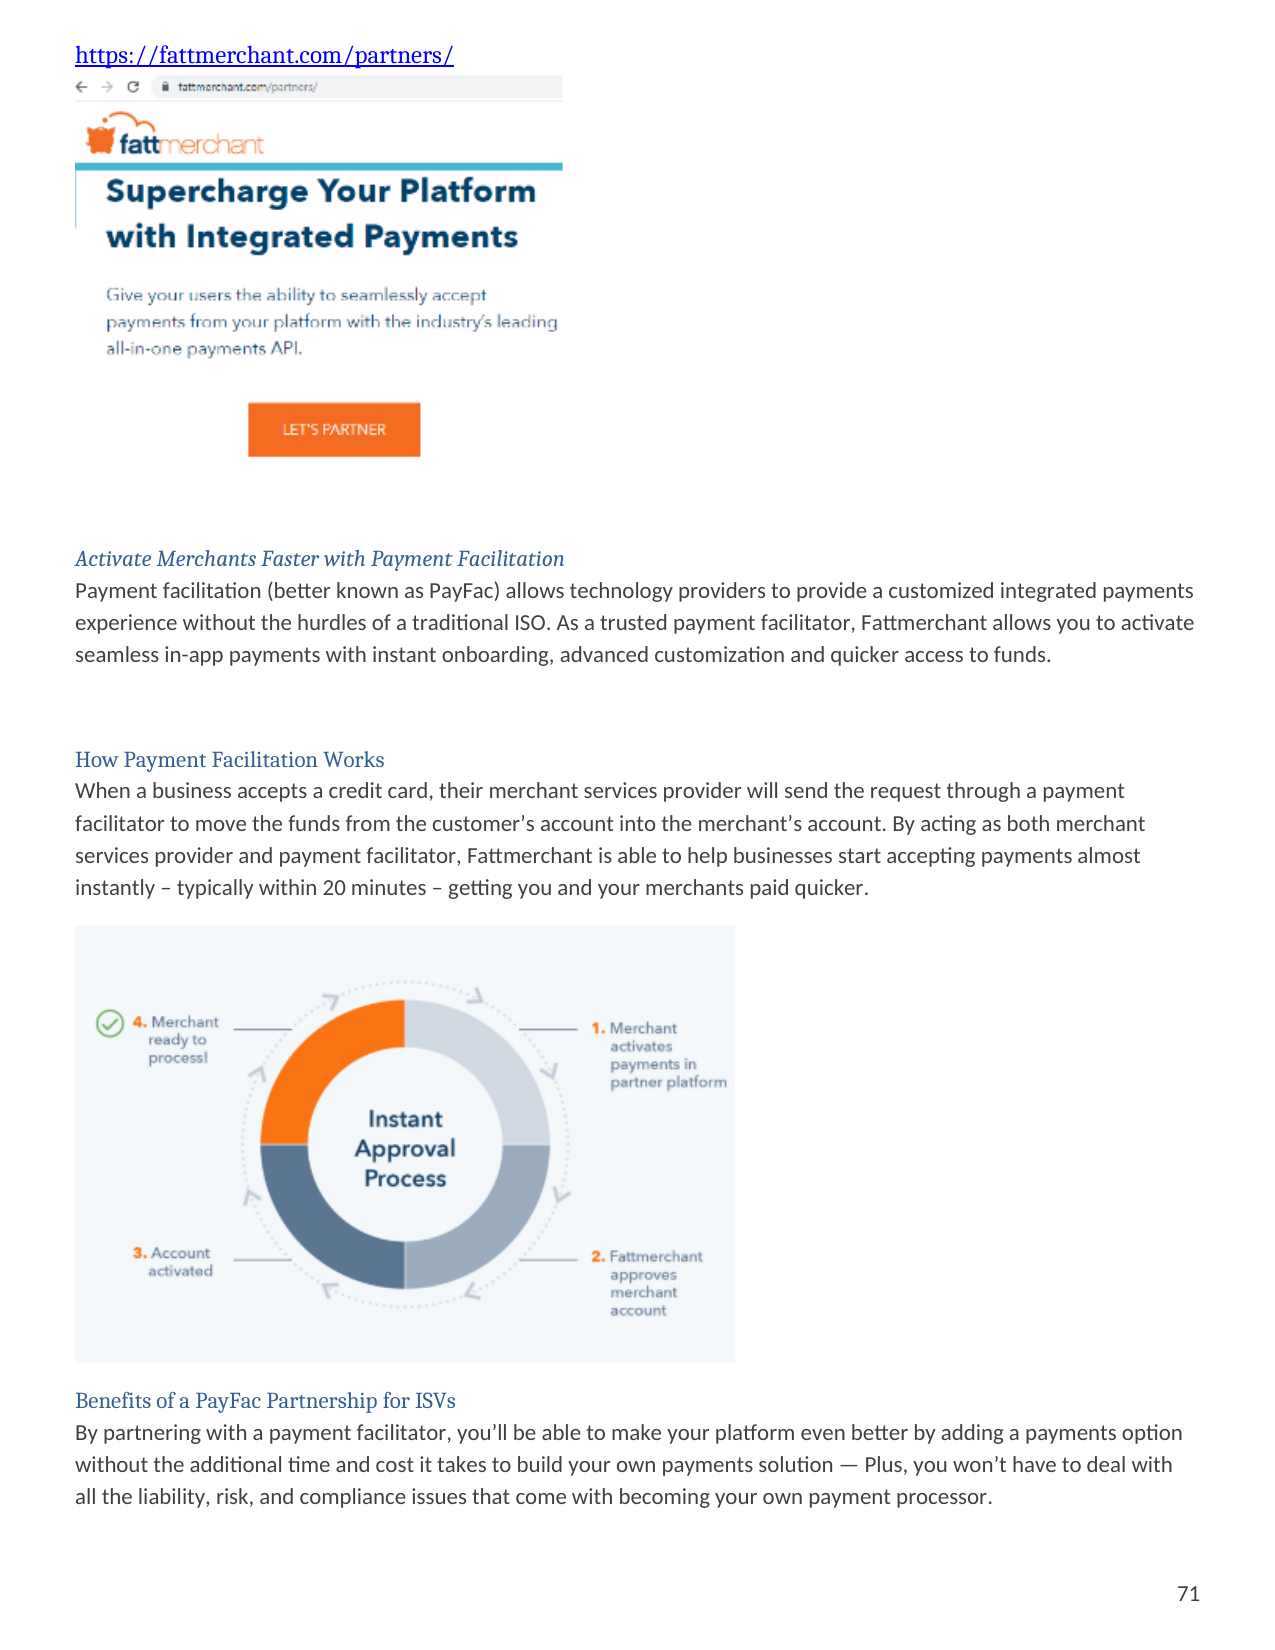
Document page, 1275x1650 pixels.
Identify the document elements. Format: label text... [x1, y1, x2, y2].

text When a business accepts a credit card, their merchant services provider will send the request through a payment facilitator to move the funds from the customer’s account into the merchant’s account. By acting as both merchant services provider and payment facilitator, Fattmerchant is able to help businesses start accepting payments almost instantly – typically within 20 minutes – getting you and your merchants paid quicker. [75, 777, 1200, 901]
subtitle Activate Merchants Faster with Payment Facilitation [75, 546, 1200, 572]
subtitle How Payment Facilitation Works [75, 746, 1200, 773]
subtitle https://fattmerchant.com/partners/ [75, 41, 1200, 70]
text By partnering with a payment facilitator, you’ll be able to make your platform even better by adding a payments option without the additional time and cost it takes to build your own payments solution — Plus, you won’t have to deal with all the liability, risk, and compliance issues that come with becoming your own payment processor. [75, 1418, 1200, 1511]
picture [75, 926, 736, 1363]
subtitle Benefits of a PayFac Partnership for ISVs [75, 1388, 1200, 1414]
picture [75, 74, 563, 468]
text Payment facilitation (better known as PayFac) allows technology providers to provide a customized integrated payments experience without the hurdles of a traditional ISO. As a trusted payment facilitator, Fattmerchant allows you to activate seamless in-app payments with instant onboarding, advanced customization and quicker access to funds. [75, 576, 1200, 668]
